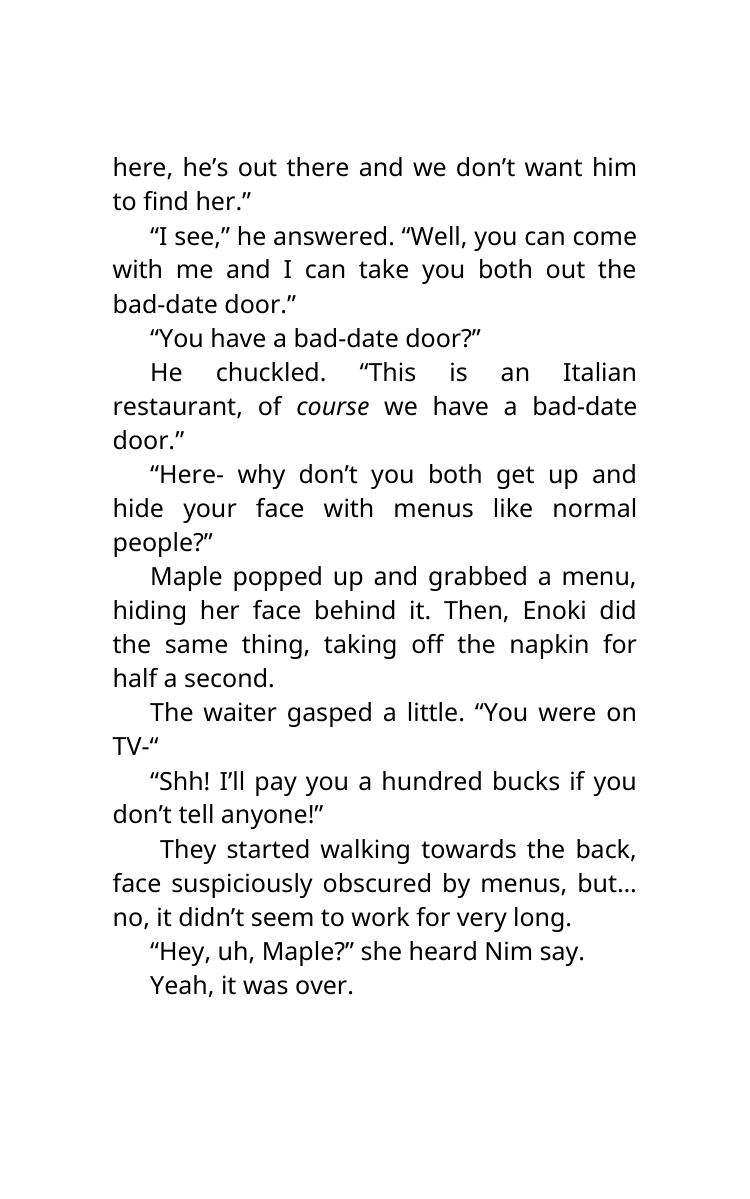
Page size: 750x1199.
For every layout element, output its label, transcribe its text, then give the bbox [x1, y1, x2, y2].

text “Hey, uh, Maple?” she heard Nim say. [112, 933, 637, 967]
text Yeah, it was over. [112, 967, 637, 1002]
text Maple popped up and grabbed a menu, hiding her face behind it. Then, Enoki did the same thing, taking off the napkin for half a second. [112, 559, 637, 695]
text “Here- why don’t you both get up and hide your face with menus like normal people?” [112, 457, 637, 559]
text He chuckled. “This is an Italian restaurant, of course we have a bad-date door.” [112, 354, 637, 457]
text The waiter gasped a little. “You were on TV-“ [112, 695, 637, 763]
text “I see,” he answered. “Well, you can come with me and I can take you both out the bad-date door.” [112, 218, 637, 320]
text “You have a bad-date door?” [112, 320, 637, 354]
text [112, 150, 637, 218]
text They started walking towards the back, face suspiciously obscured by menus, but… no, it didn’t seem to work for very long. [112, 831, 637, 933]
text “Shh! I’ll pay you a hundred bucks if you don’t tell anyone!” [112, 763, 637, 831]
